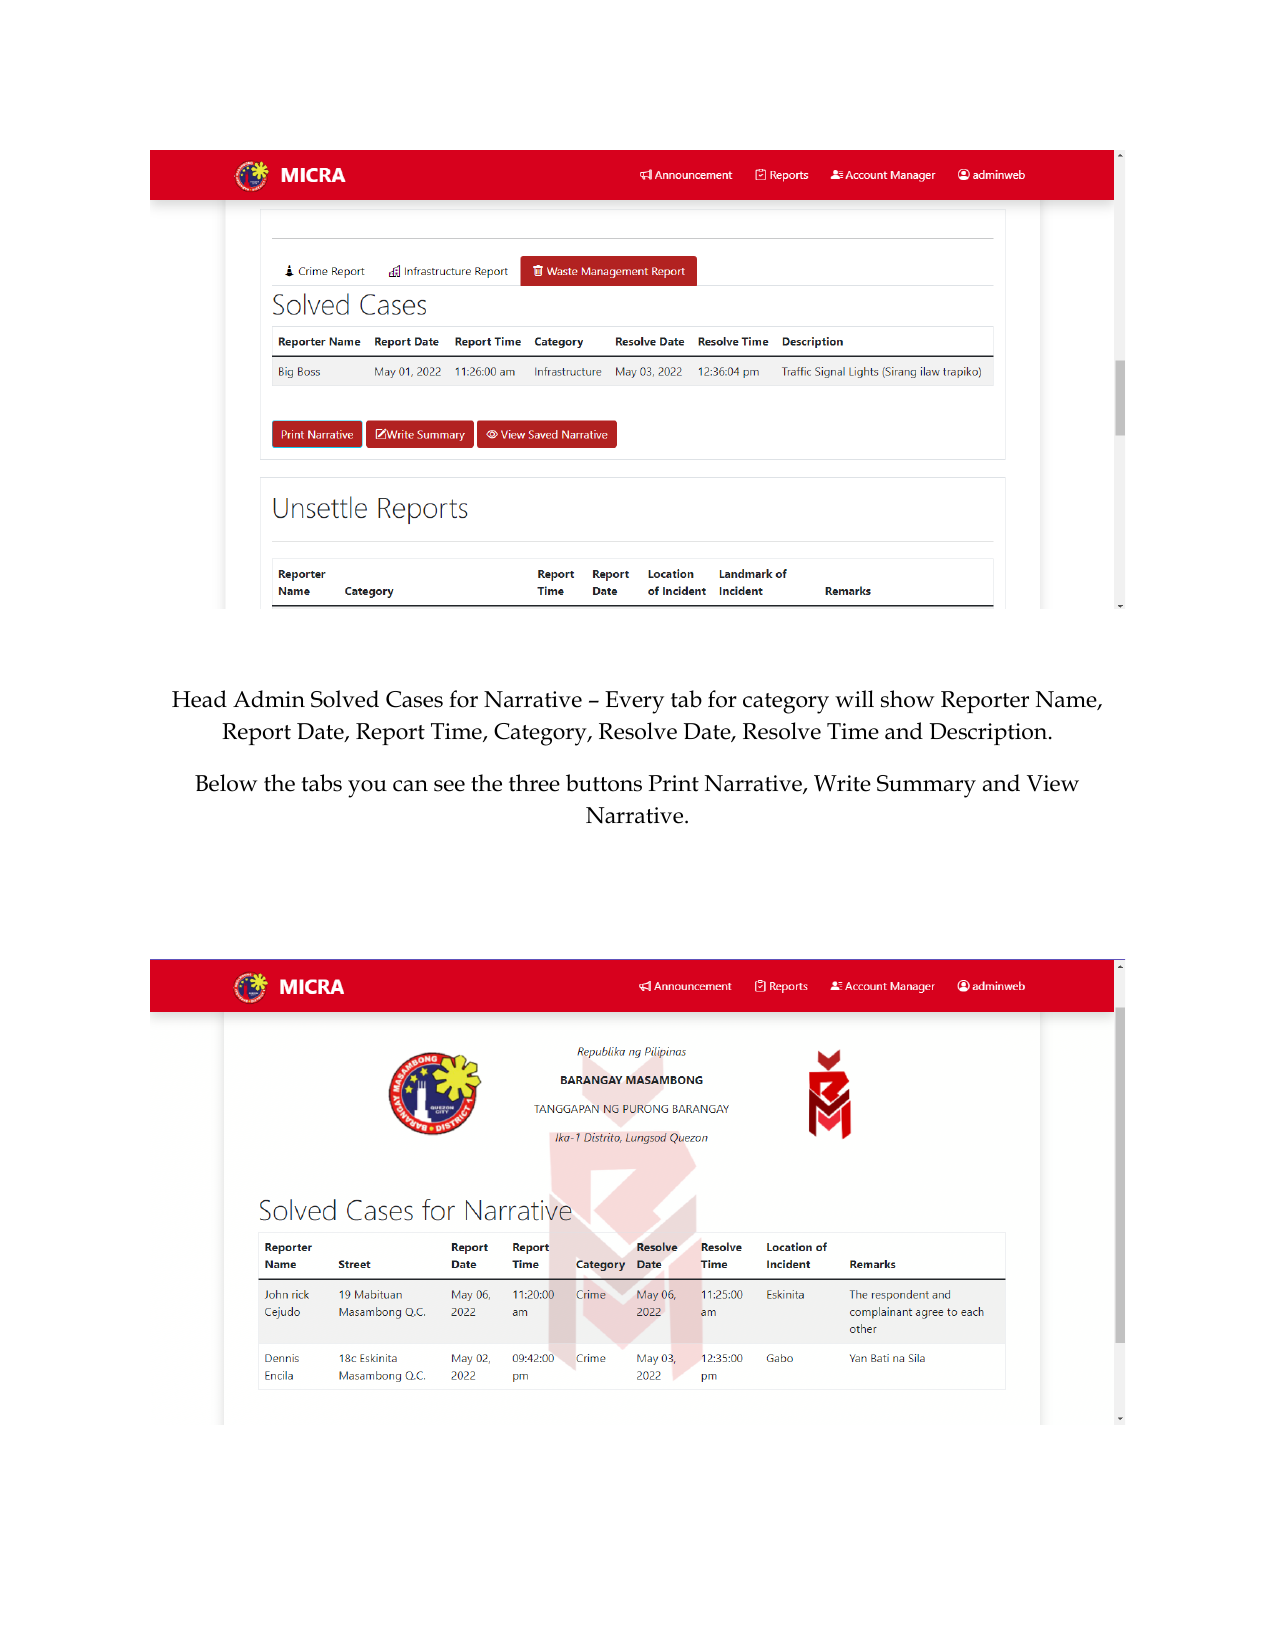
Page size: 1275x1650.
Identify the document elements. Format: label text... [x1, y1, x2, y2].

text Below the tabs you can see the three buttons Print Narrative, Write Summary and View Narrative. [150, 771, 1125, 830]
picture [150, 150, 1125, 609]
picture [150, 959, 1125, 1425]
text Head Admin Solved Cases for Narrative – Every tab for category will show Reporter Name, Report Date, Report Time, Category, Resolve Date, Resolve Time and Description. [150, 686, 1125, 746]
